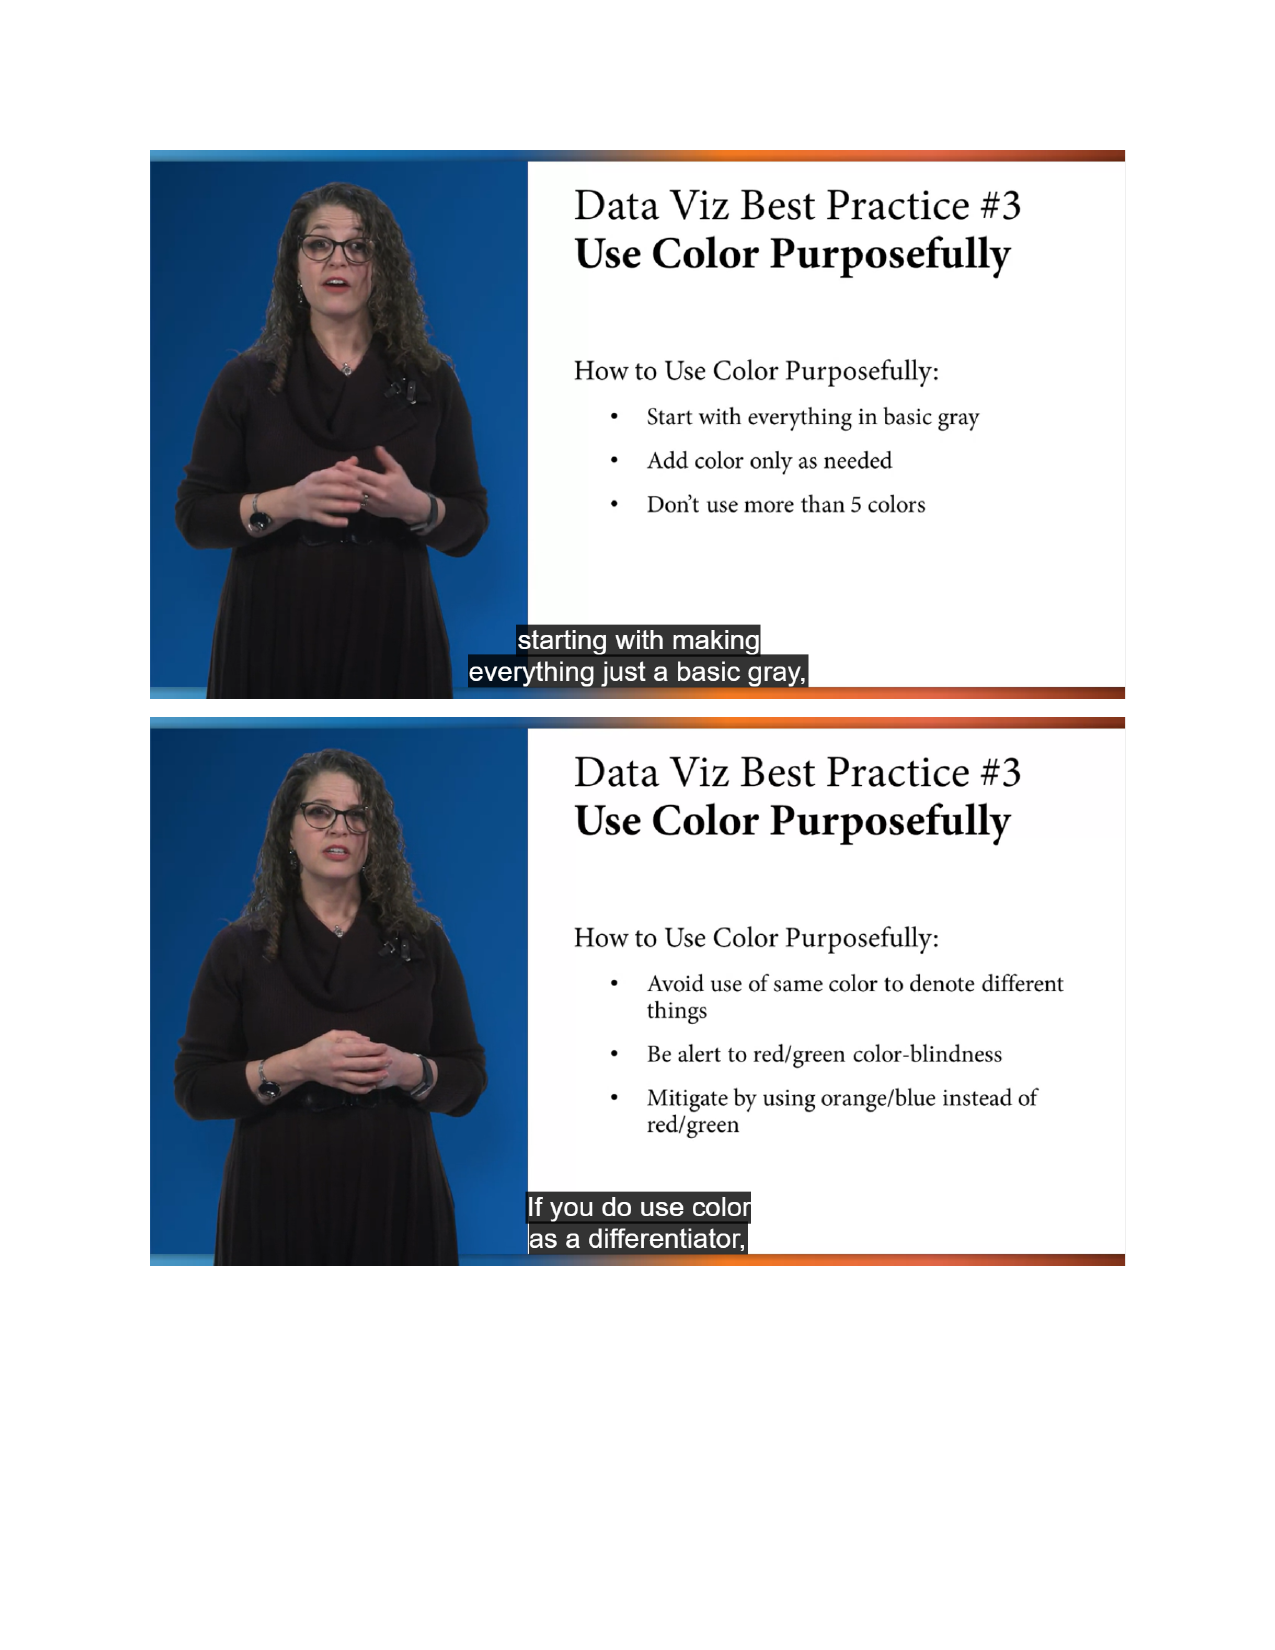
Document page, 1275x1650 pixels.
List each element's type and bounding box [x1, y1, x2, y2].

picture [150, 150, 1125, 699]
picture [150, 717, 1125, 1266]
